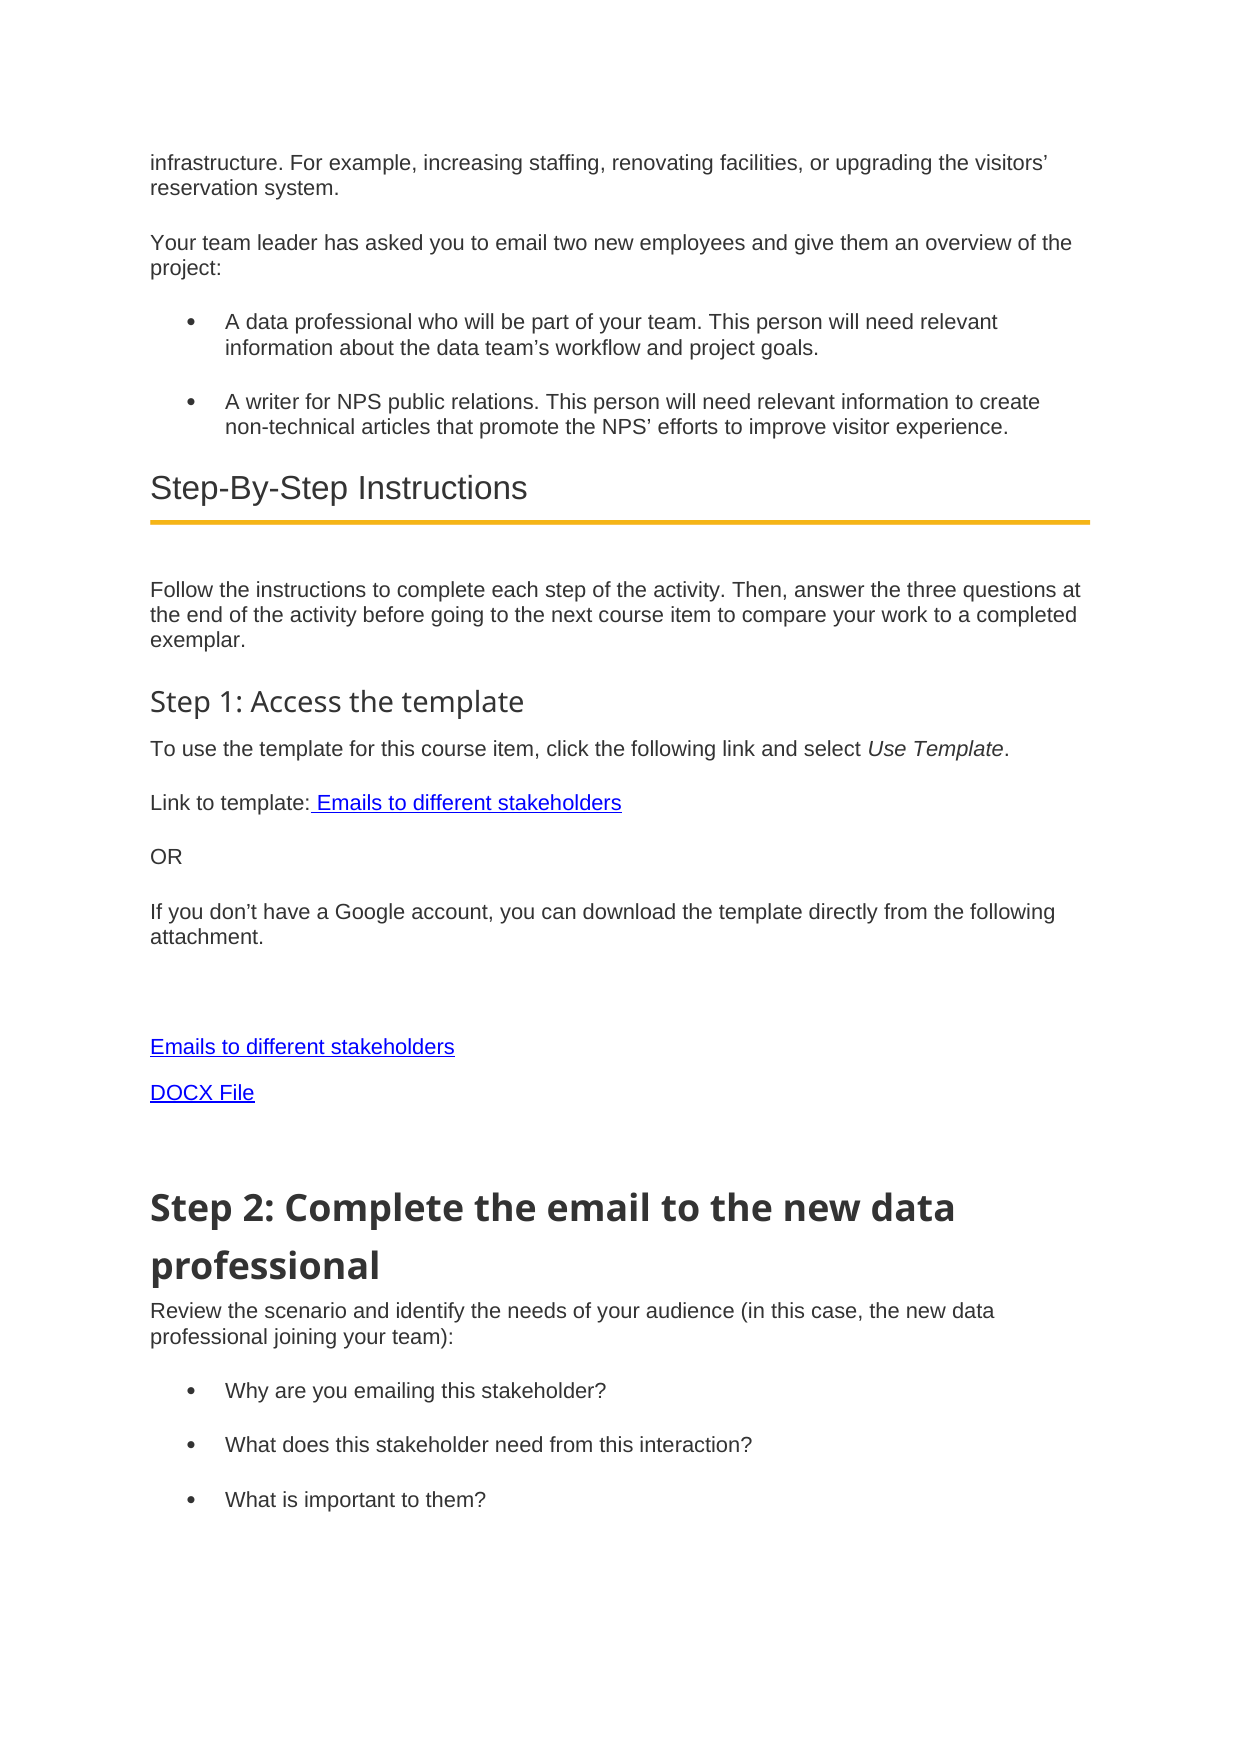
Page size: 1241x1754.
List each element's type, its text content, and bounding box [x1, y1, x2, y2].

subtitle Step-By-Step Instructions [150, 468, 1090, 507]
text Your team leader has asked you to email two new employees and give them an overview of the project: [150, 229, 1090, 280]
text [150, 150, 1090, 200]
text Review the scenario and identify the needs of your audience (in this case, the new data professional joining your team): [150, 1298, 1090, 1349]
text OR [150, 844, 1090, 869]
list What is important to them? [187, 1487, 1090, 1512]
list A writer for NPS public relations. This person will need relevant information to create non-technical articles that promote the NPS’ efforts to improve visitor experience. [187, 389, 1090, 439]
text Emails to different stakeholders [150, 1034, 1090, 1059]
list What does this stakeholder need from this interaction? [187, 1432, 1090, 1457]
text If you don’t have a Google account, you can download the template directly from the following attachment. [150, 898, 1090, 949]
list Why are you emailing this stakeholder? [187, 1378, 1090, 1403]
text Follow the instructions to complete each step of the activity. Then, answer the three questions at the end of the activity before going to the next course item to compare your work to a completed exemplar. [150, 577, 1090, 652]
list A data professional who will be part of your team. This person will need relevant information about the data team’s workflow and project goals. [187, 309, 1090, 359]
subtitle Step 2: Complete the email to the new data professional [150, 1181, 1090, 1291]
picture [150, 520, 1091, 525]
text DOCX File [150, 1079, 1090, 1105]
subtitle Step 1: Access the template [150, 681, 1090, 721]
text To use the template for this course item, click the following link and select Use Template. [150, 735, 1090, 761]
text Link to template: Emails to different stakeholders [150, 790, 1090, 815]
